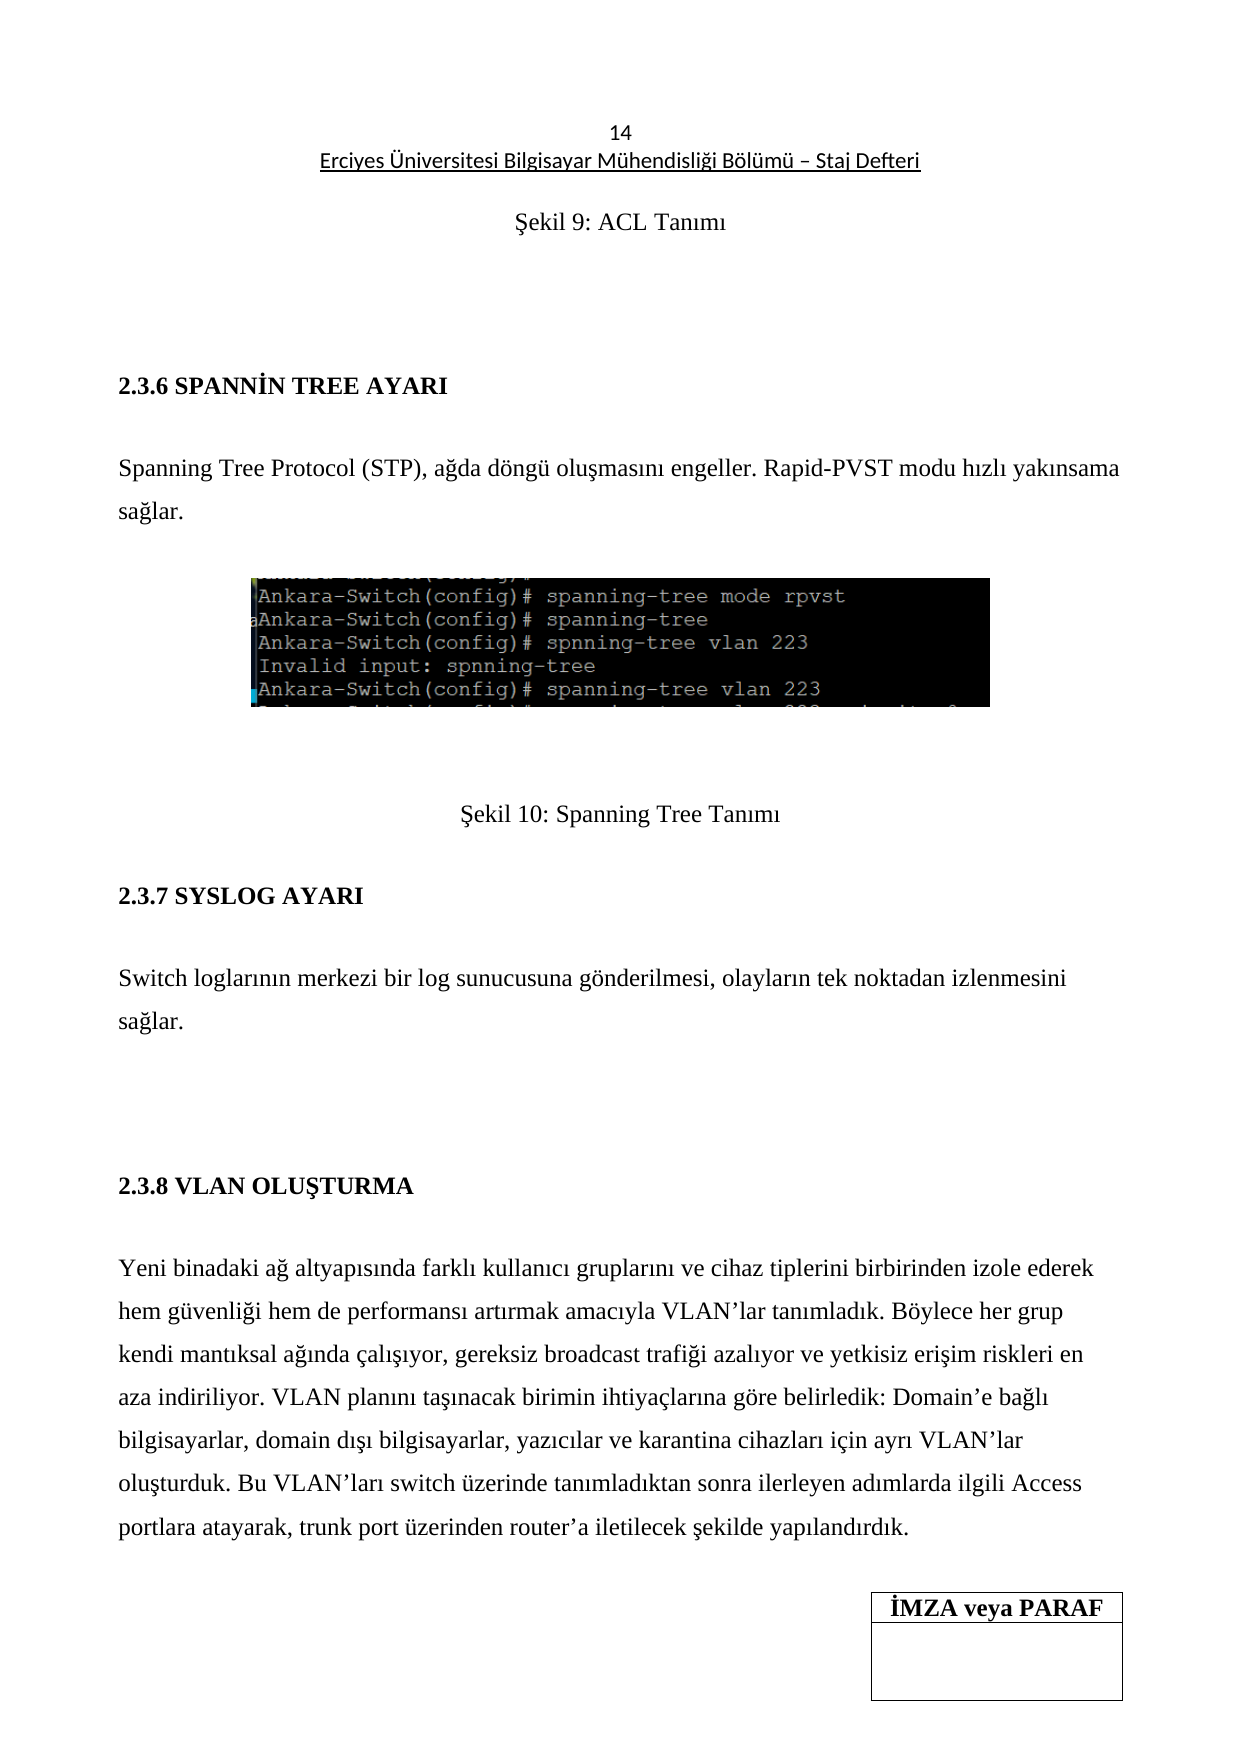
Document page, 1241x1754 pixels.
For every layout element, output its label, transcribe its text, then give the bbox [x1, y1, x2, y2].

text Şekil 9: ACL Tanımı [118, 207, 1122, 236]
text Şekil 10: Spanning Tree Tanımı [118, 799, 1122, 828]
text 2.3.7 SYSLOG AYARI [118, 881, 1122, 910]
text 2.3.8 VLAN OLUŞTURMA [118, 1171, 1122, 1199]
text Spanning Tree Protocol (STP), ağda döngü oluşmasını engeller. Rapid-PVST modu hızlı yakınsama sağlar. [118, 453, 1122, 525]
text 2.3.6 SPANNİN TREE AYARI [118, 371, 1122, 400]
picture [251, 578, 990, 707]
text Yeni binadaki ağ altyapısında farklı kullanıcı gruplarını ve cihaz tiplerini birbirinden izole ederek hem güvenliği hem de performansı artırmak amacıyla VLAN’lar tanımladık. Böylece her grup kendi mantıksal ağında çalışıyor, gereksiz broadcast trafiği azalıyor ve yetkisiz erişim riskleri en aza indiriliyor. VLAN planını taşınacak birimin ihtiyaçlarına göre belirledik: Domain’e bağlı bilgisayarlar, domain dışı bilgisayarlar, yazıcılar ve karantina cihazları için ayrı VLAN’lar oluşturduk. Bu VLAN’ları switch üzerinde tanımladıktan sonra ilerleyen adımlarda ilgili Access portlara atayarak, trunk port üzerinden router’a iletilecek şekilde yapılandırdık. [118, 1253, 1122, 1540]
text Switch loglarının merkezi bir log sunucusuna gönderilmesi, olayların tek noktadan izlenmesini sağlar. [118, 963, 1122, 1035]
